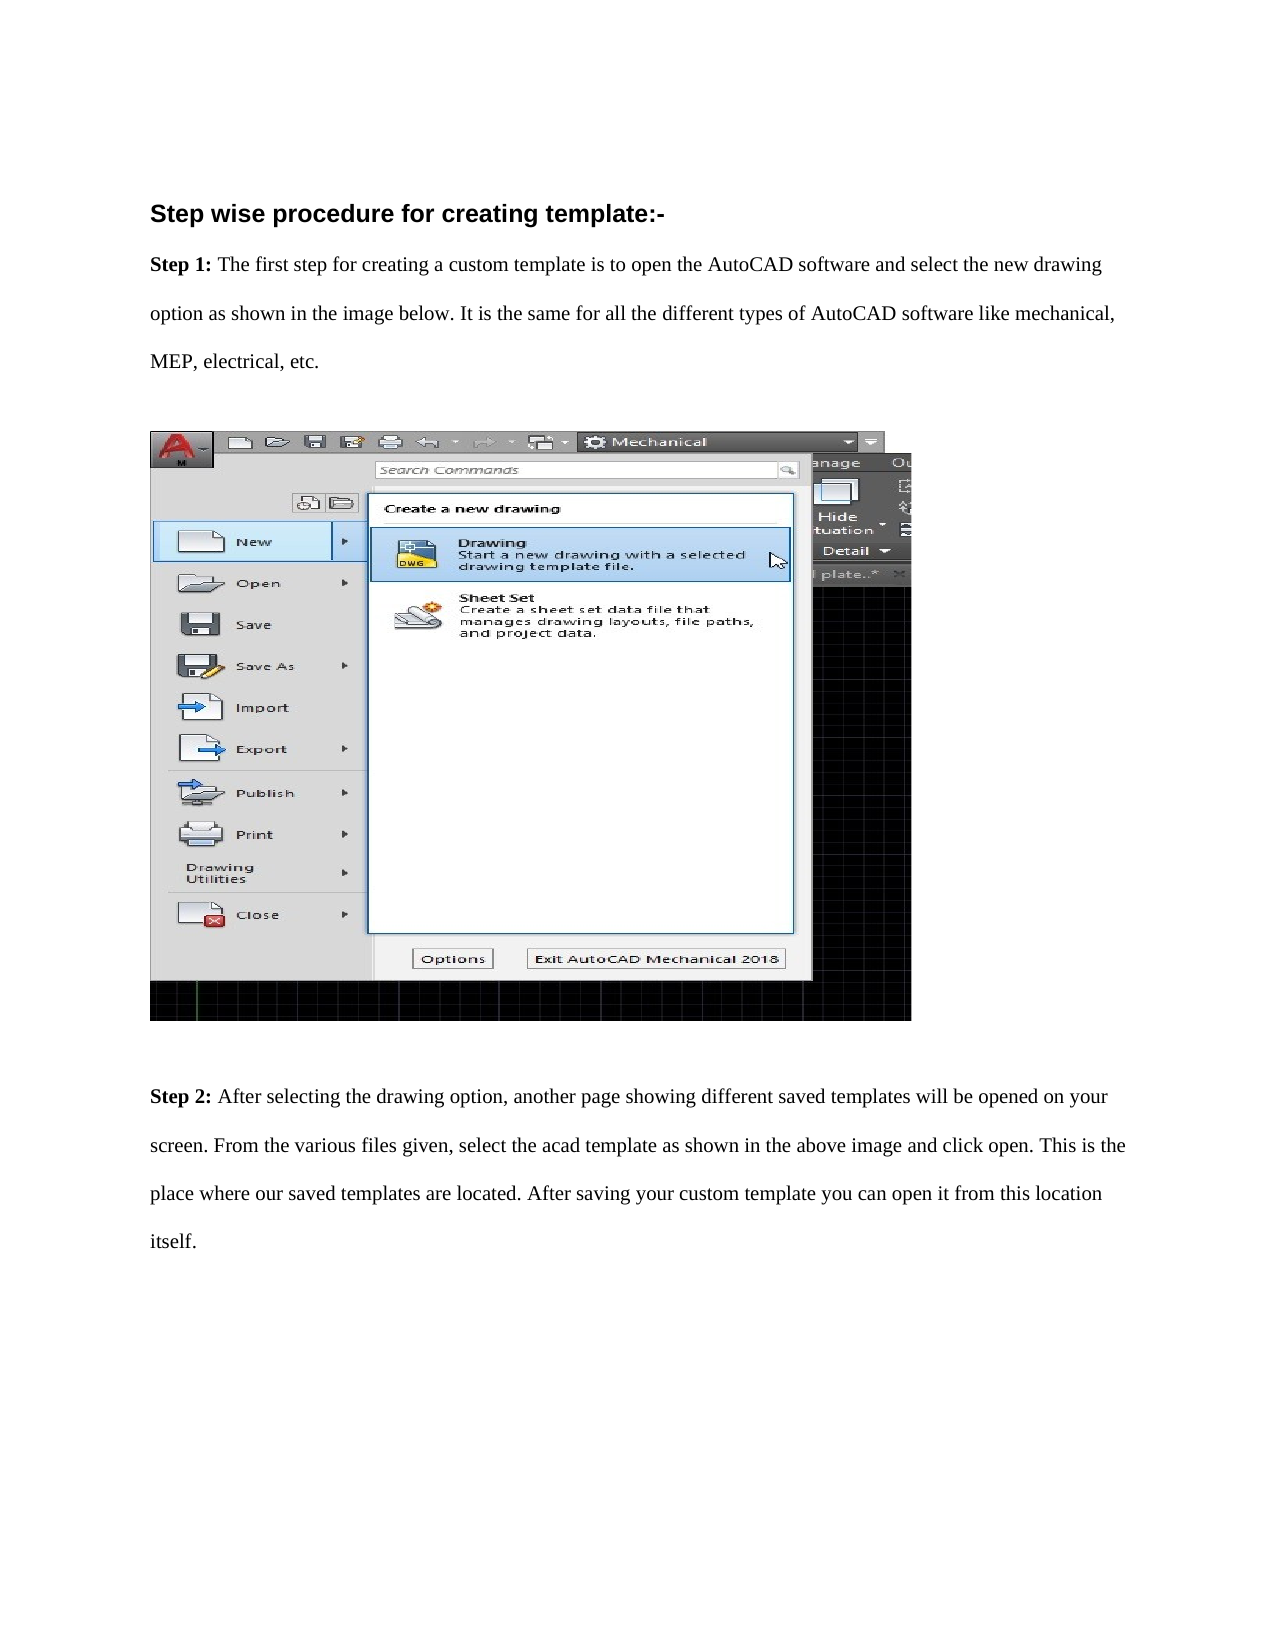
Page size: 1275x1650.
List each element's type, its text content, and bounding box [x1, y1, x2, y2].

picture [150, 431, 912, 1021]
text Step wise procedure for creating template:- [150, 199, 1137, 228]
text Step 2: After selecting the drawing option, another page showing different saved templates will be opened on your screen. From the various files given, select the acad template as shown in the above image and click open. This is the place where our saved templates are located. After saving your custom template you can open it from this location itself. [150, 1084, 1137, 1253]
text Step 1: The first step for creating a custom template is to open the AutoCAD software and select the new drawing option as shown in the image below. It is the same for all the different types of AutoCAD software like mechanical, MEP, electrical, etc. [150, 252, 1137, 373]
